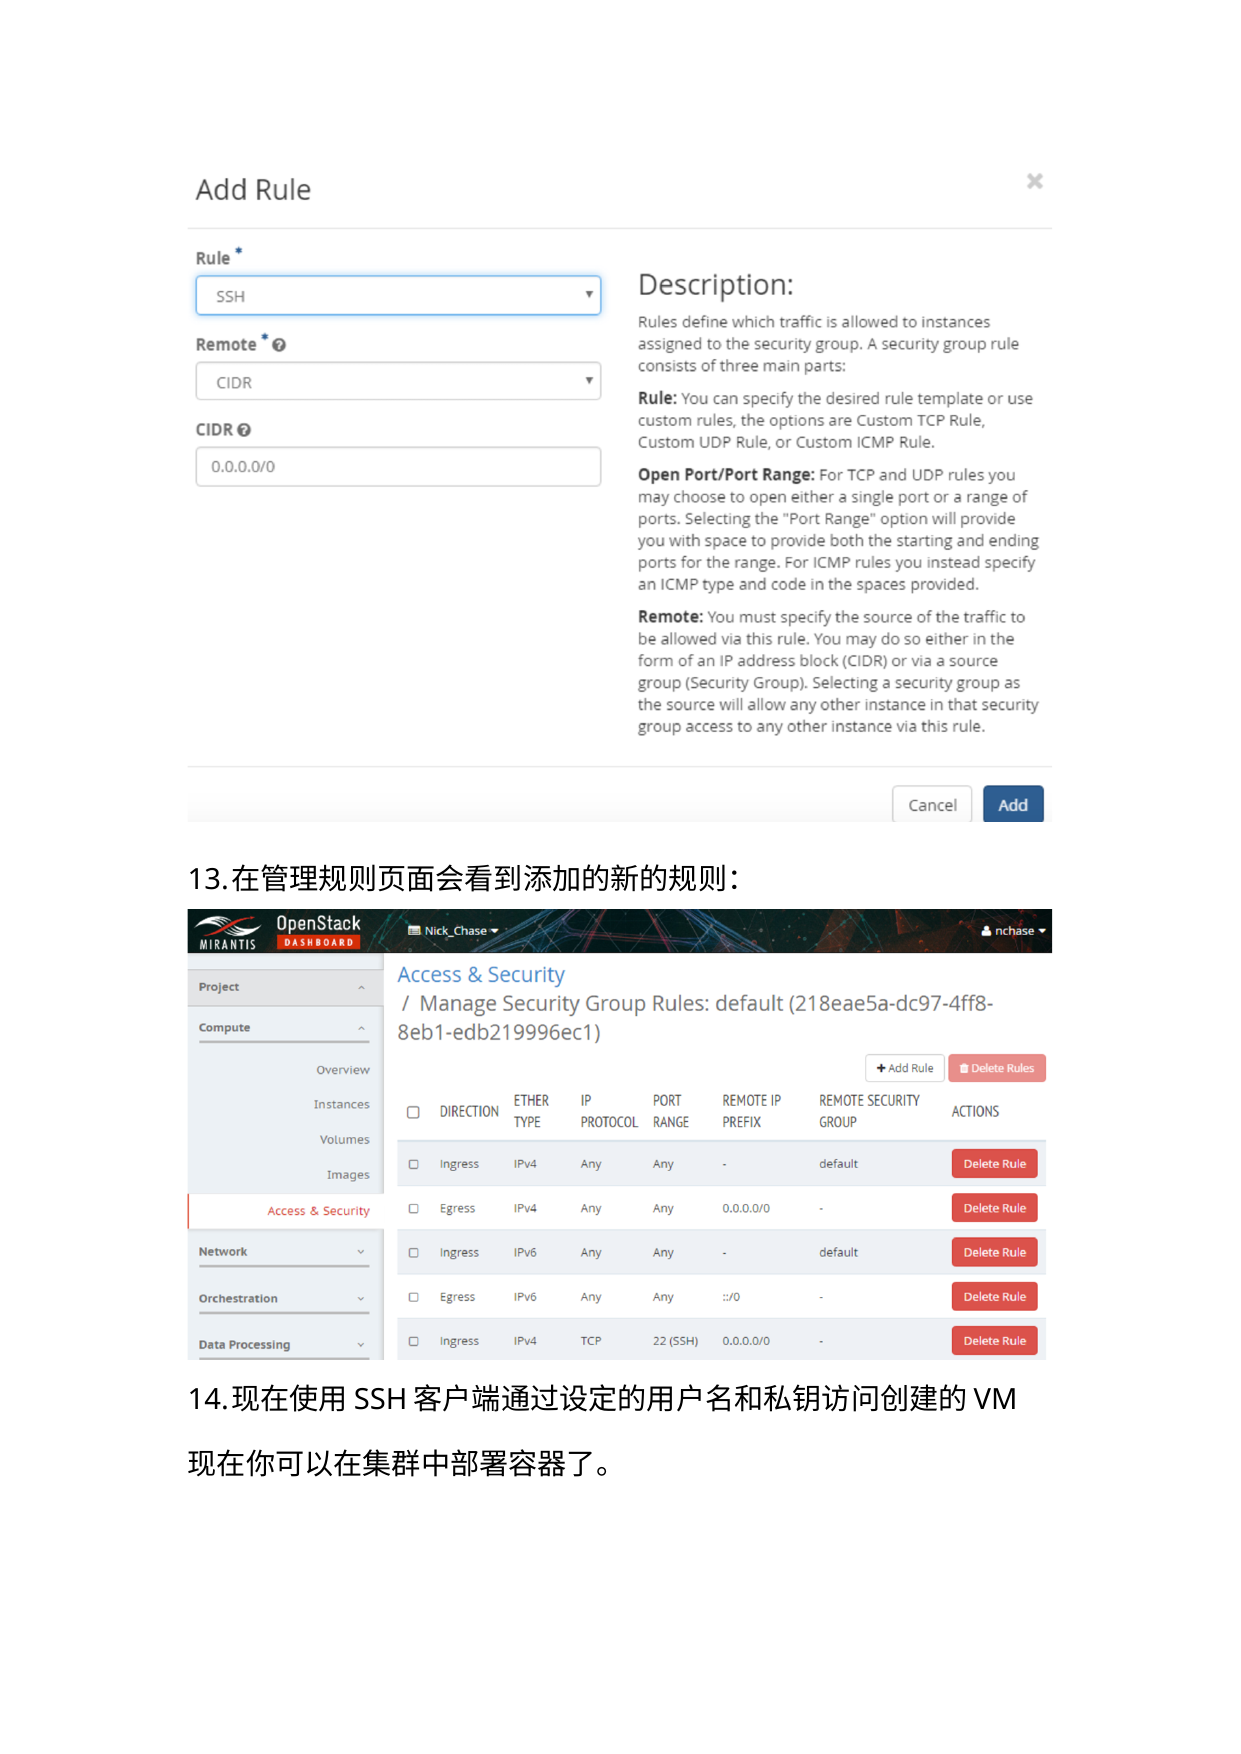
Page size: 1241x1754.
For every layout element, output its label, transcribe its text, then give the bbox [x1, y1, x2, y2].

list 现在使用SSH客户端通过设定的用户名和私钥访问创建的VM [187, 1364, 1053, 1429]
picture [187, 909, 1053, 1360]
picture [187, 162, 1053, 822]
list 在管理规则页面会看到添加的新的规则： [187, 844, 1053, 909]
text 现在你可以在集群中部署容器了。 [187, 1429, 1053, 1494]
